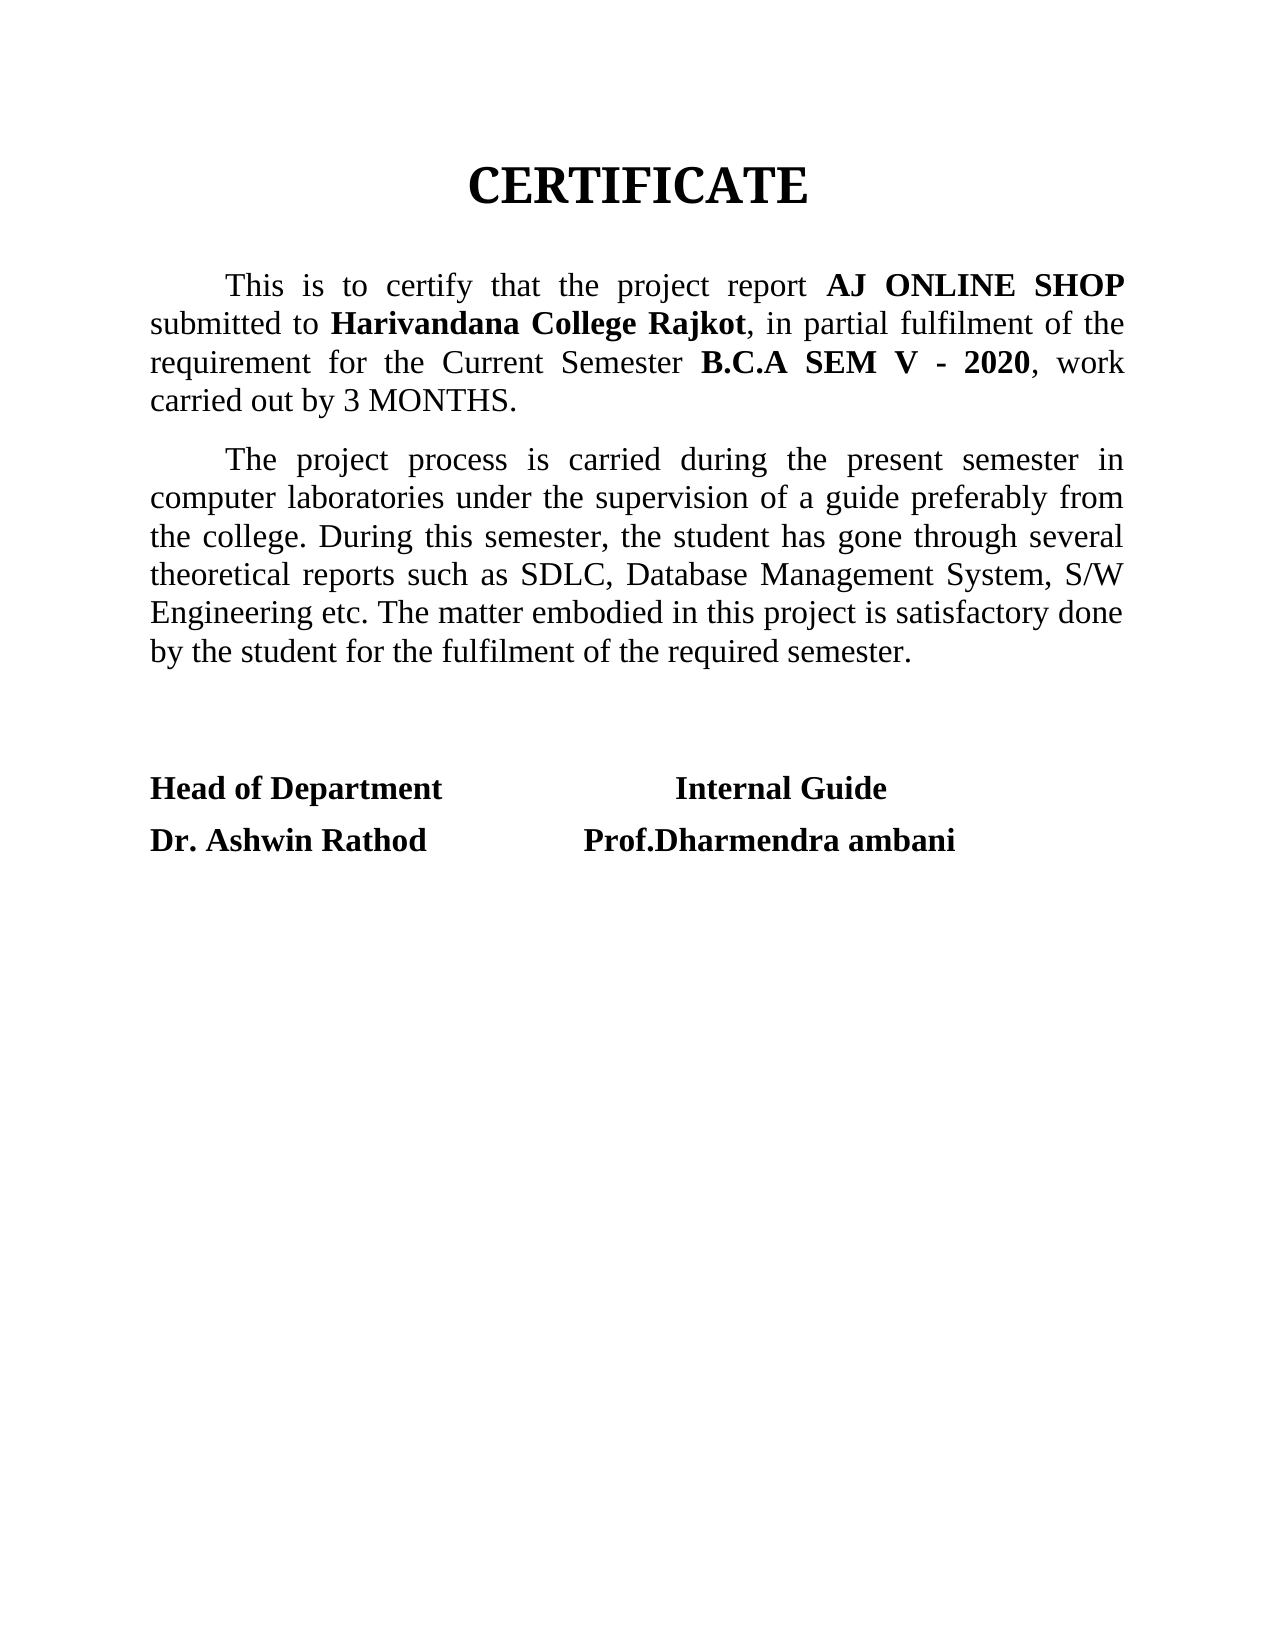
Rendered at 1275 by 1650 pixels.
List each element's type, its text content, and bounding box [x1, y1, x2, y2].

text Head of Department Internal Guide [150, 768, 1125, 806]
text CERTIFICATE [150, 150, 1125, 218]
text The project process is carried during the present semester in computer laboratories under the supervision of a guide preferably from the college. During this semester, the student has gone through several theoretical reports such as SDLC, Database Management System, S/W Engineering etc. The matter embodied in this project is satisfactory done by the student for the fulfilment of the required semester. [150, 439, 1125, 669]
text This is to certify that the project report AJ ONLINE SHOP submitted to Harivandana College Rajkot, in partial fulfilment of the requirement for the Current Semester B.C.A SEM V - 2020, work carried out by 3 MONTHS. [150, 265, 1125, 419]
text Dr. Ashwin Rathod Prof.Dharmendra ambani [150, 820, 963, 858]
